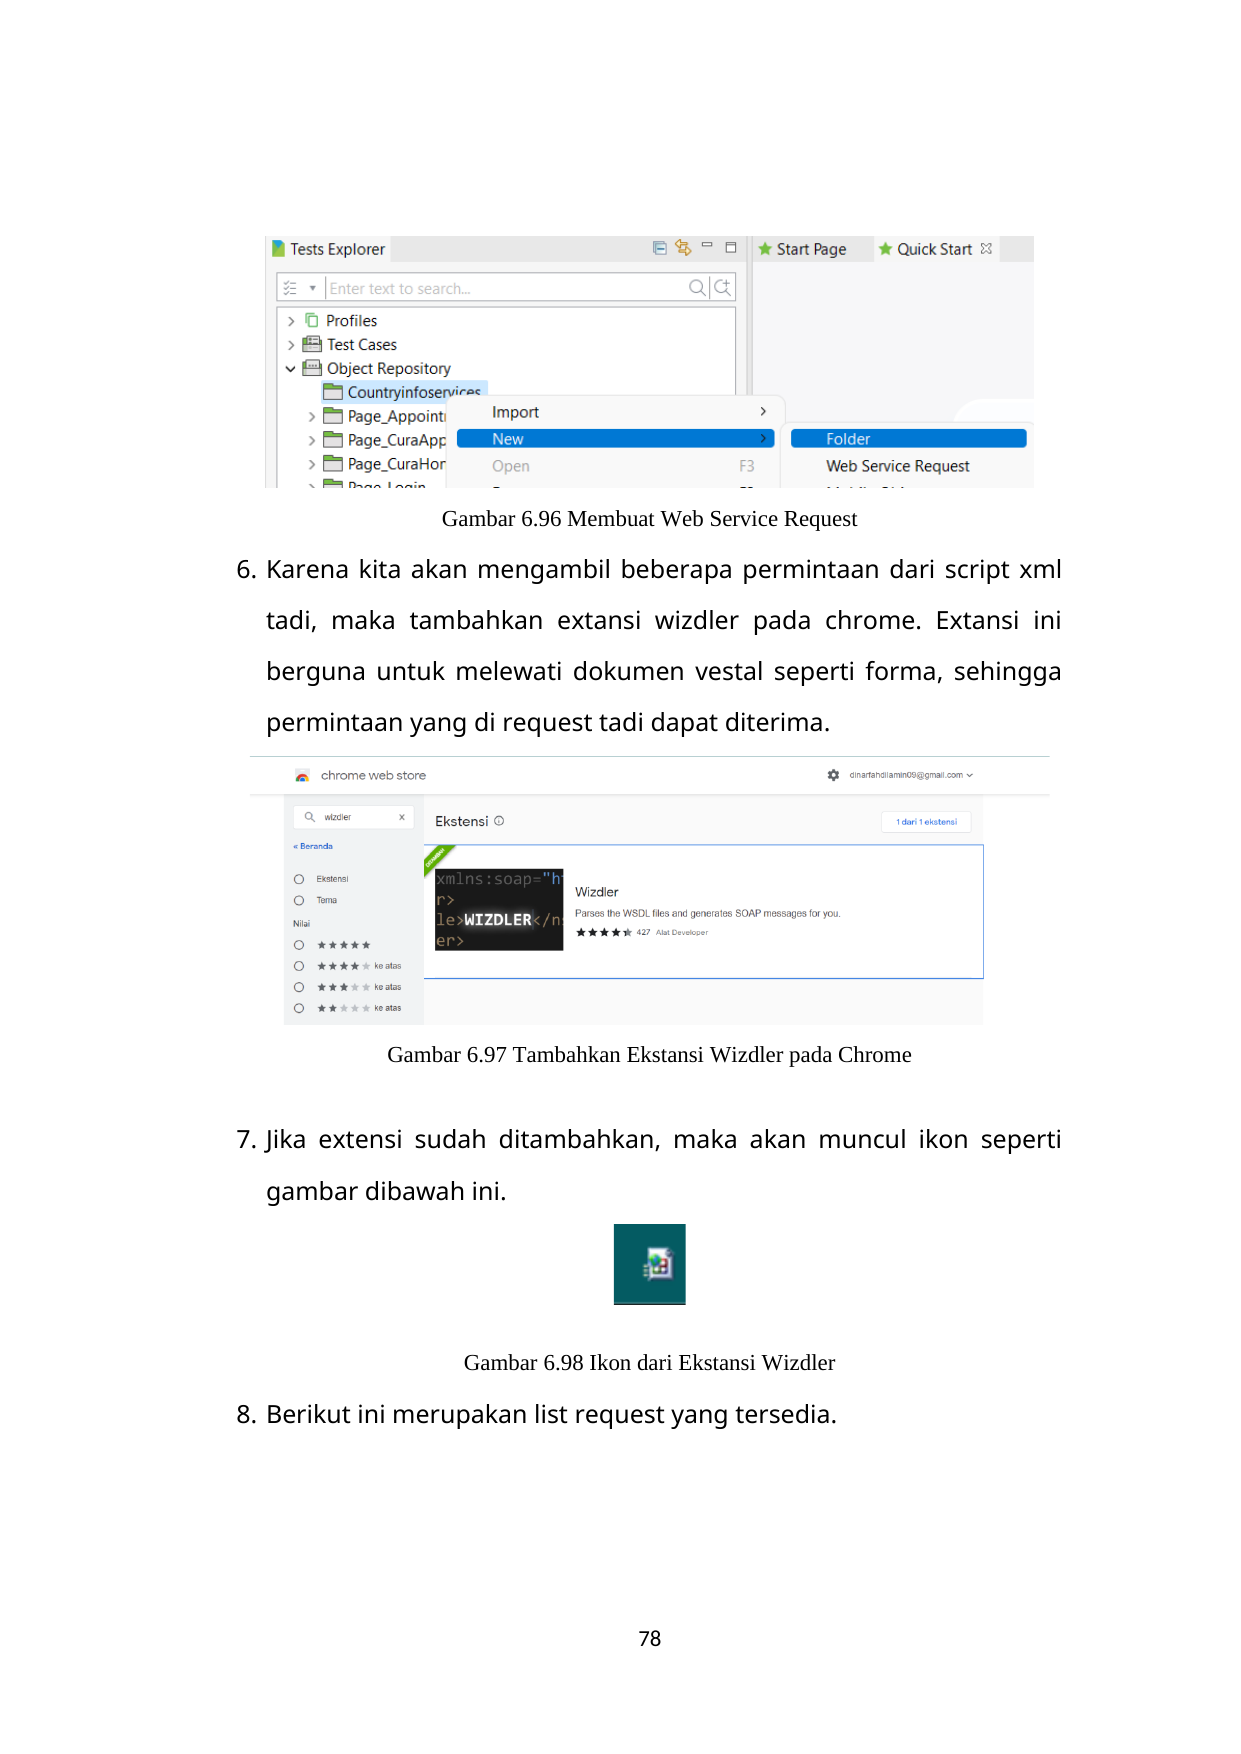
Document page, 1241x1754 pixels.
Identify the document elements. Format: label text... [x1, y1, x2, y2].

list Berikut ini merupakan list request yang tersedia. [236, 1397, 1063, 1431]
picture [613, 1224, 686, 1305]
picture [249, 756, 1050, 1025]
picture [265, 236, 1034, 488]
list Karena kita akan mengambil beberapa permintaan dari script xml tadi, maka tambahkan extansi wizdler pada chrome. Extansi ini berguna untuk melewati dokumen vestal seperti forma, sehingga permintaan yang di request tadi dapat diterima. [236, 552, 1063, 739]
list Jika extensi sudah ditambahkan, maka akan muncul ikon seperti gambar dibawah ini. [236, 1122, 1063, 1207]
